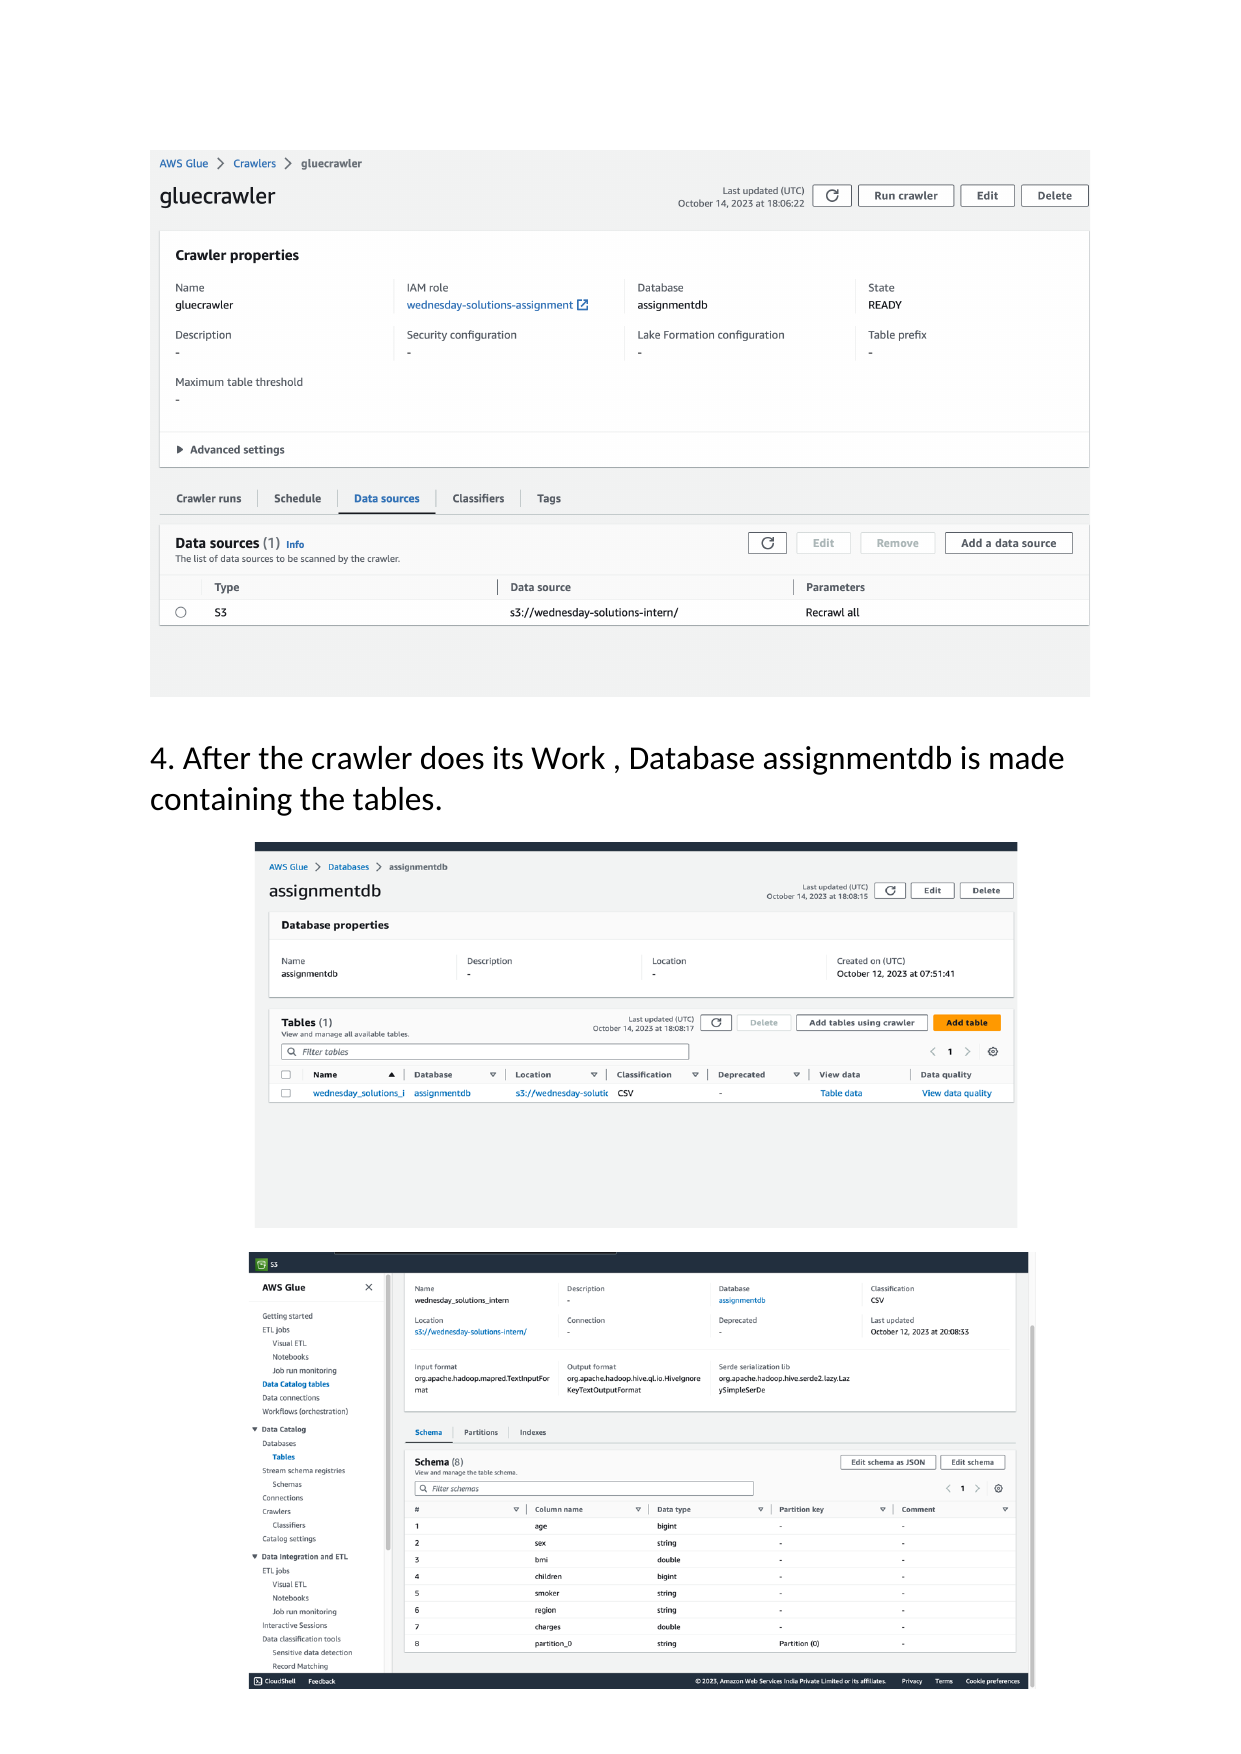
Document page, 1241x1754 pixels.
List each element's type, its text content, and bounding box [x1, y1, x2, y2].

picture [248, 1252, 1036, 1689]
picture [150, 150, 1091, 697]
text 4. After the crawler does its Work , Database assignmentdb is made containing the tables. [150, 737, 1090, 819]
picture [254, 842, 1018, 1228]
